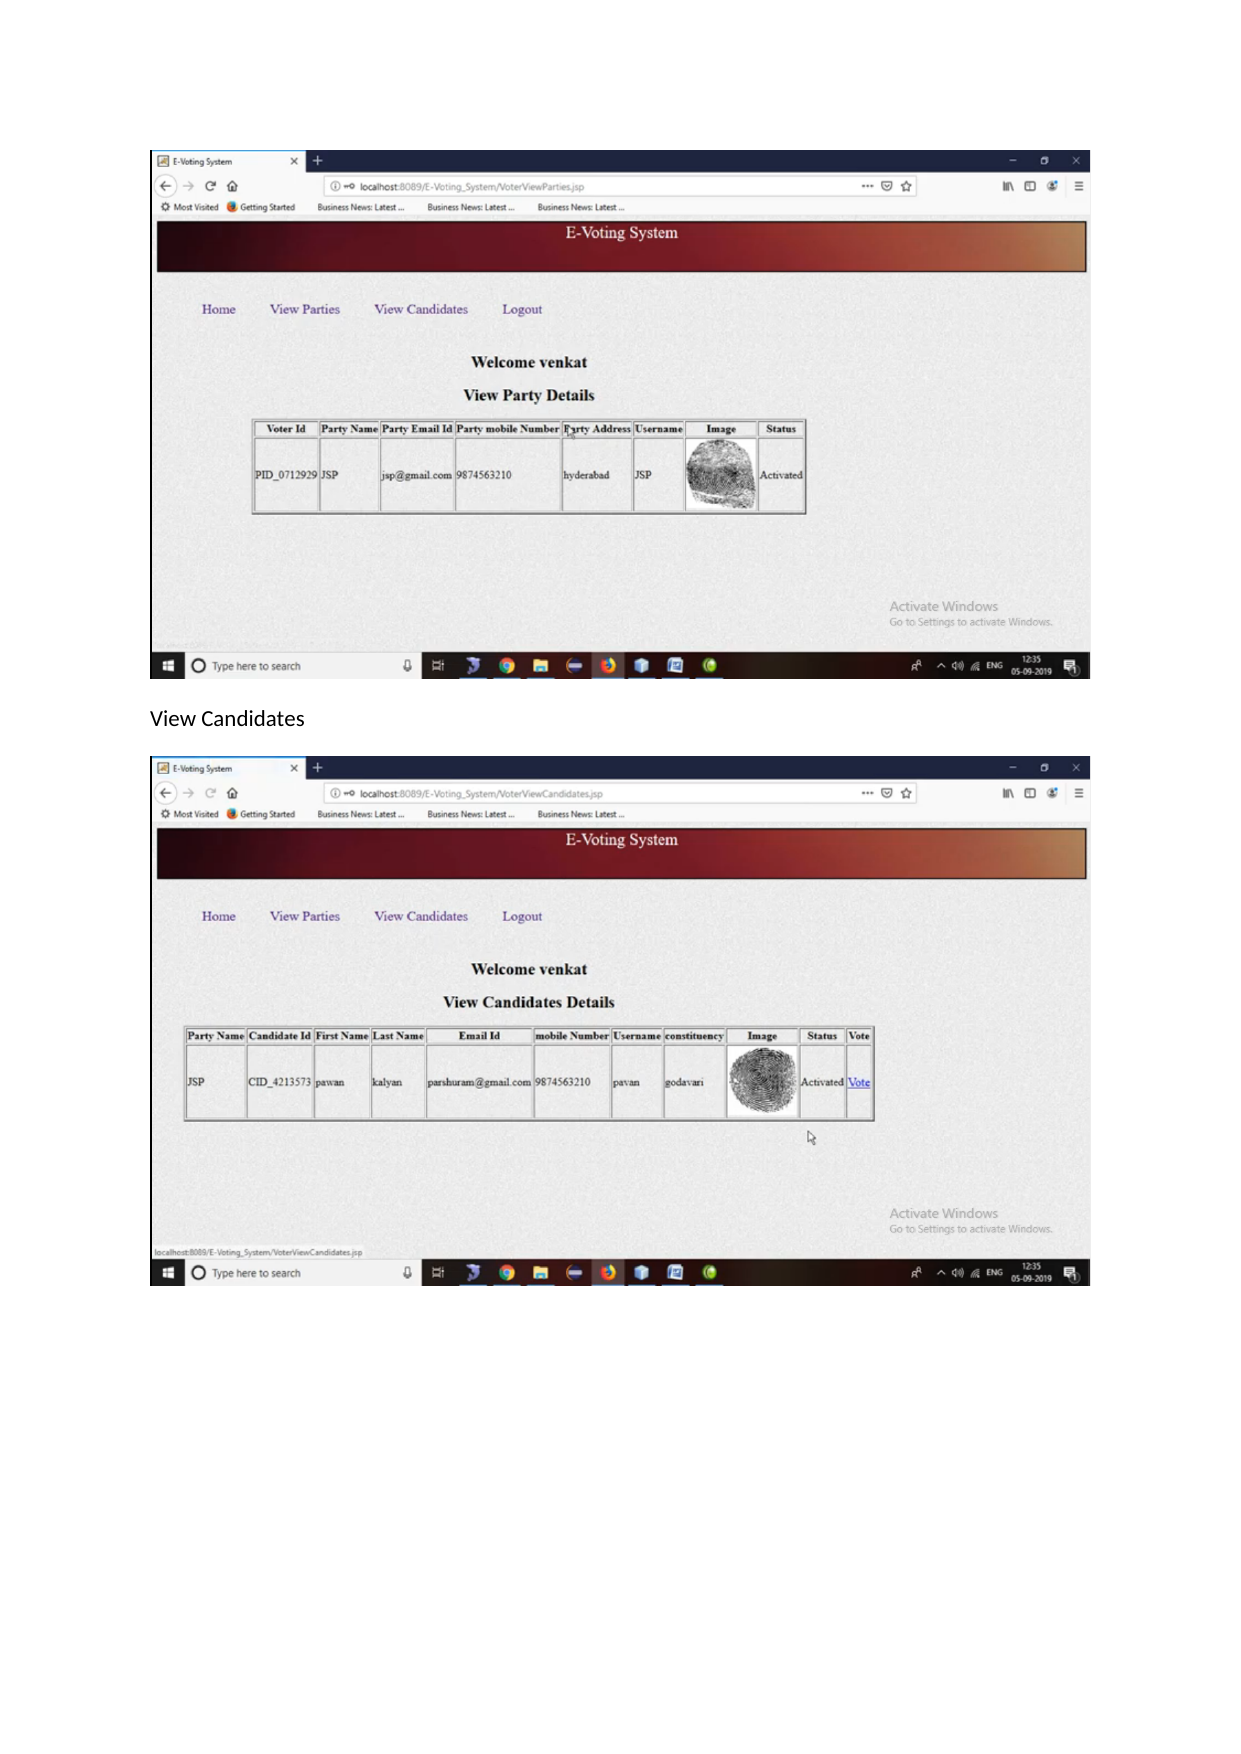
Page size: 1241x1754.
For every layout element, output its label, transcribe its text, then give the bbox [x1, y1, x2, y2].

text View Candidates [150, 704, 1090, 732]
picture [150, 150, 1091, 679]
picture [150, 756, 1091, 1286]
